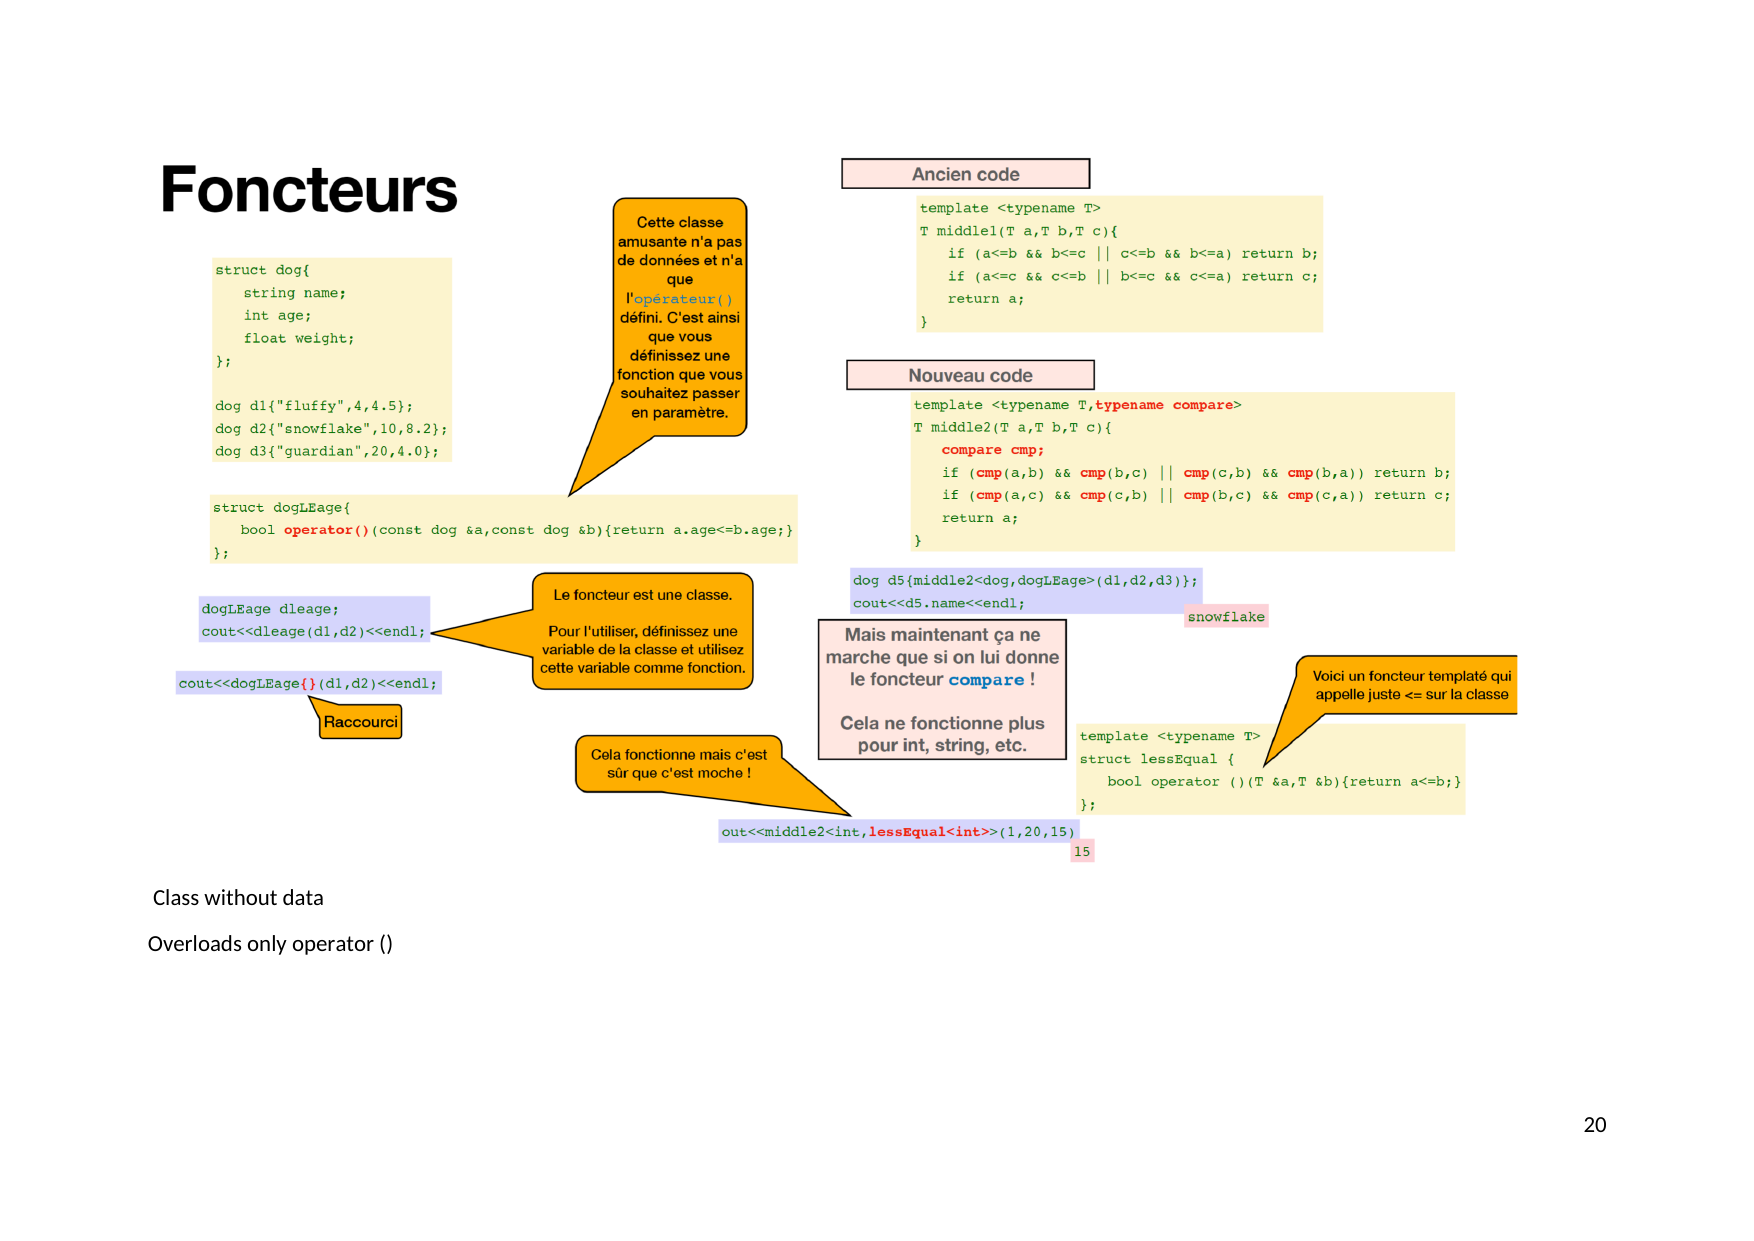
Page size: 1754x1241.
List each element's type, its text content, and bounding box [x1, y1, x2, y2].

text Class without data [148, 883, 1606, 911]
picture [147, 147, 1518, 864]
text Overloads only operator () [148, 929, 1606, 957]
